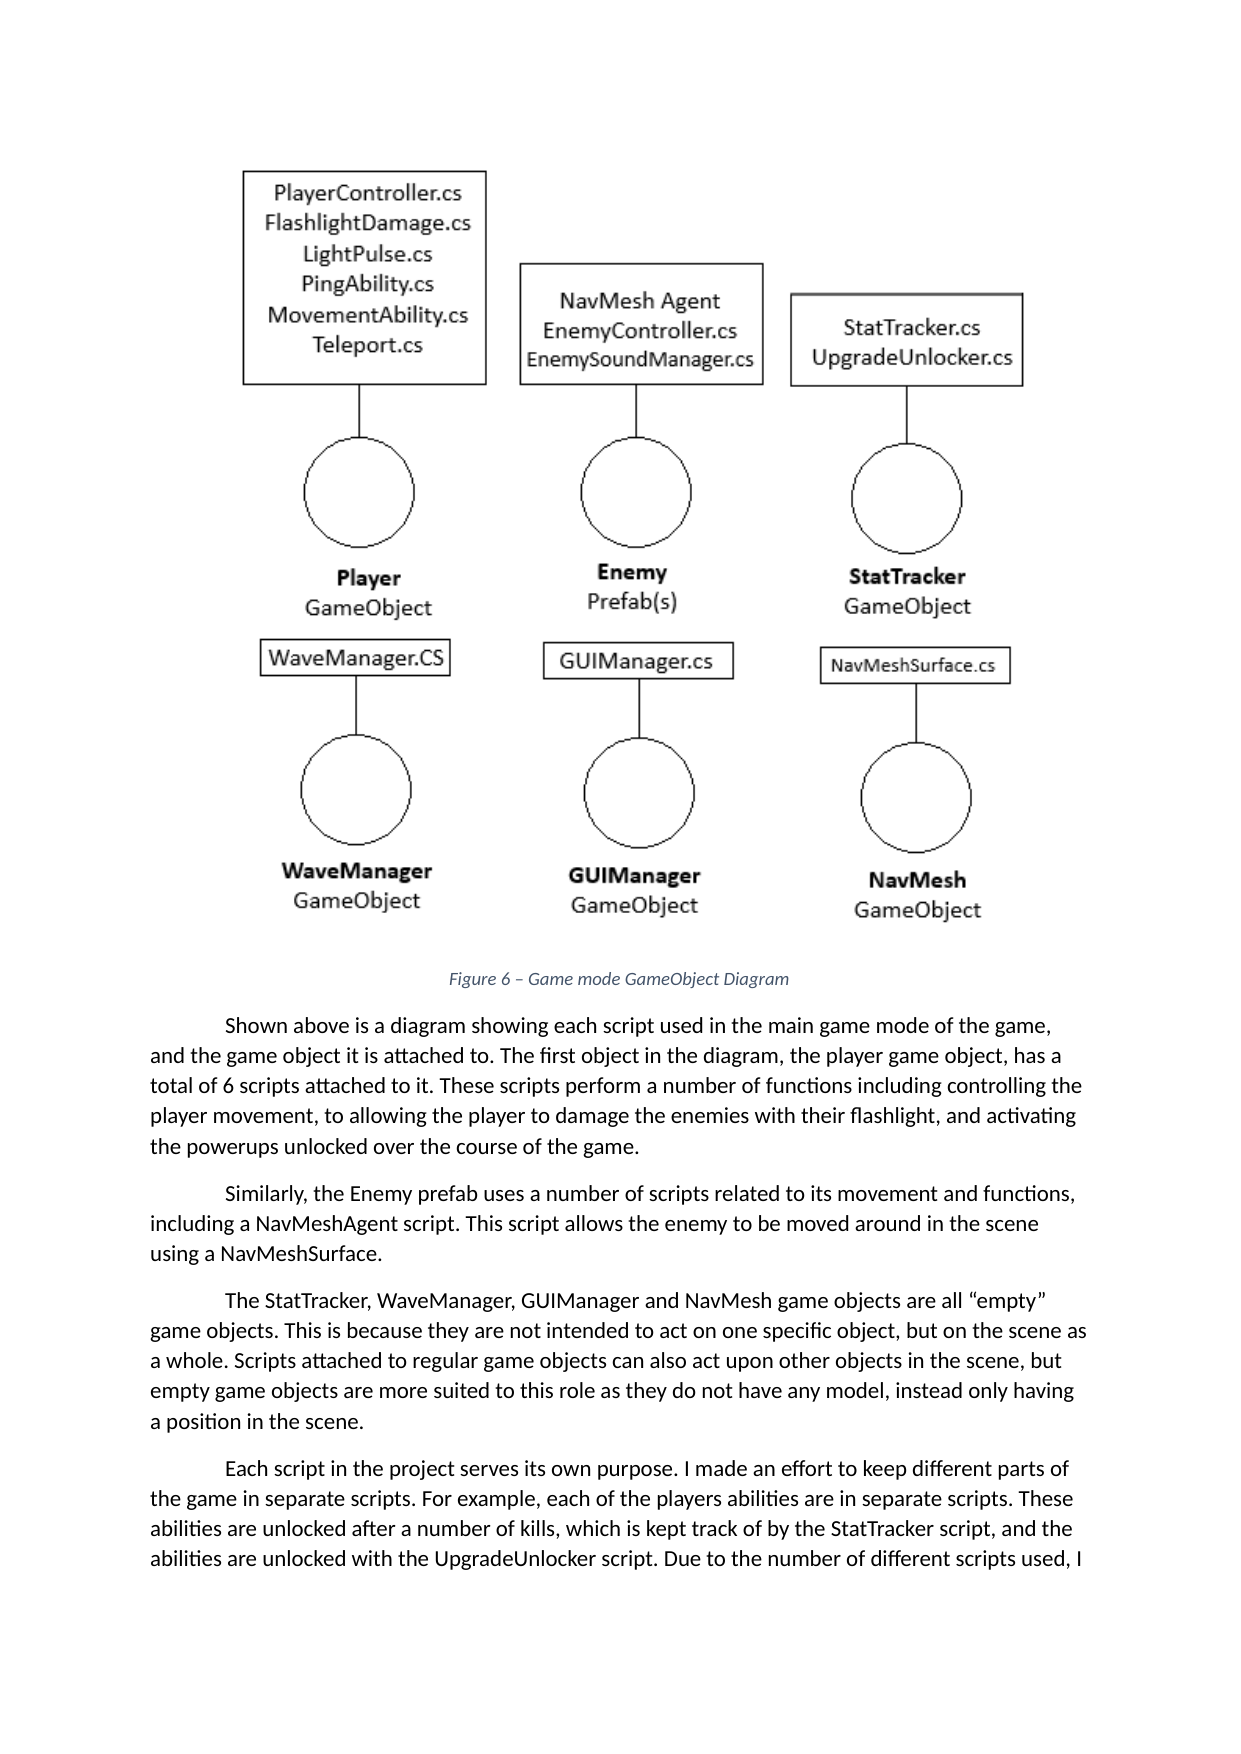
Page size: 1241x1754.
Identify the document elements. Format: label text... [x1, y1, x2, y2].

text The StatTracker, WaveManager, GUIManager and NavMesh game objects are all “empty” game objects. This is because they are not intended to act on one specific object, but on the scene as a whole. Scripts attached to regular game objects can also act upon other objects in the scene, but empty game objects are more suited to this role as they do not have any model, instead only having a position in the scene. [150, 1286, 1090, 1435]
picture [196, 150, 1044, 949]
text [150, 1454, 1090, 1572]
text Similarly, the Enemy prefab uses a number of scripts related to its movement and functions, including a NavMeshAgent script. This script allows the enemy to be moved around in the scene using a NavMeshSurface. [150, 1179, 1090, 1267]
text Shown above is a diagram showing each script used in the main game mode of the game, and the game object it is attached to. The first object in the diagram, the player game object, has a total of 6 scripts attached to it. These scripts perform a number of functions including controlling the player movement, to allowing the player to damage the enemies with their flashlight, and activating the powerups unlocked over the course of the game. [150, 1011, 1090, 1160]
